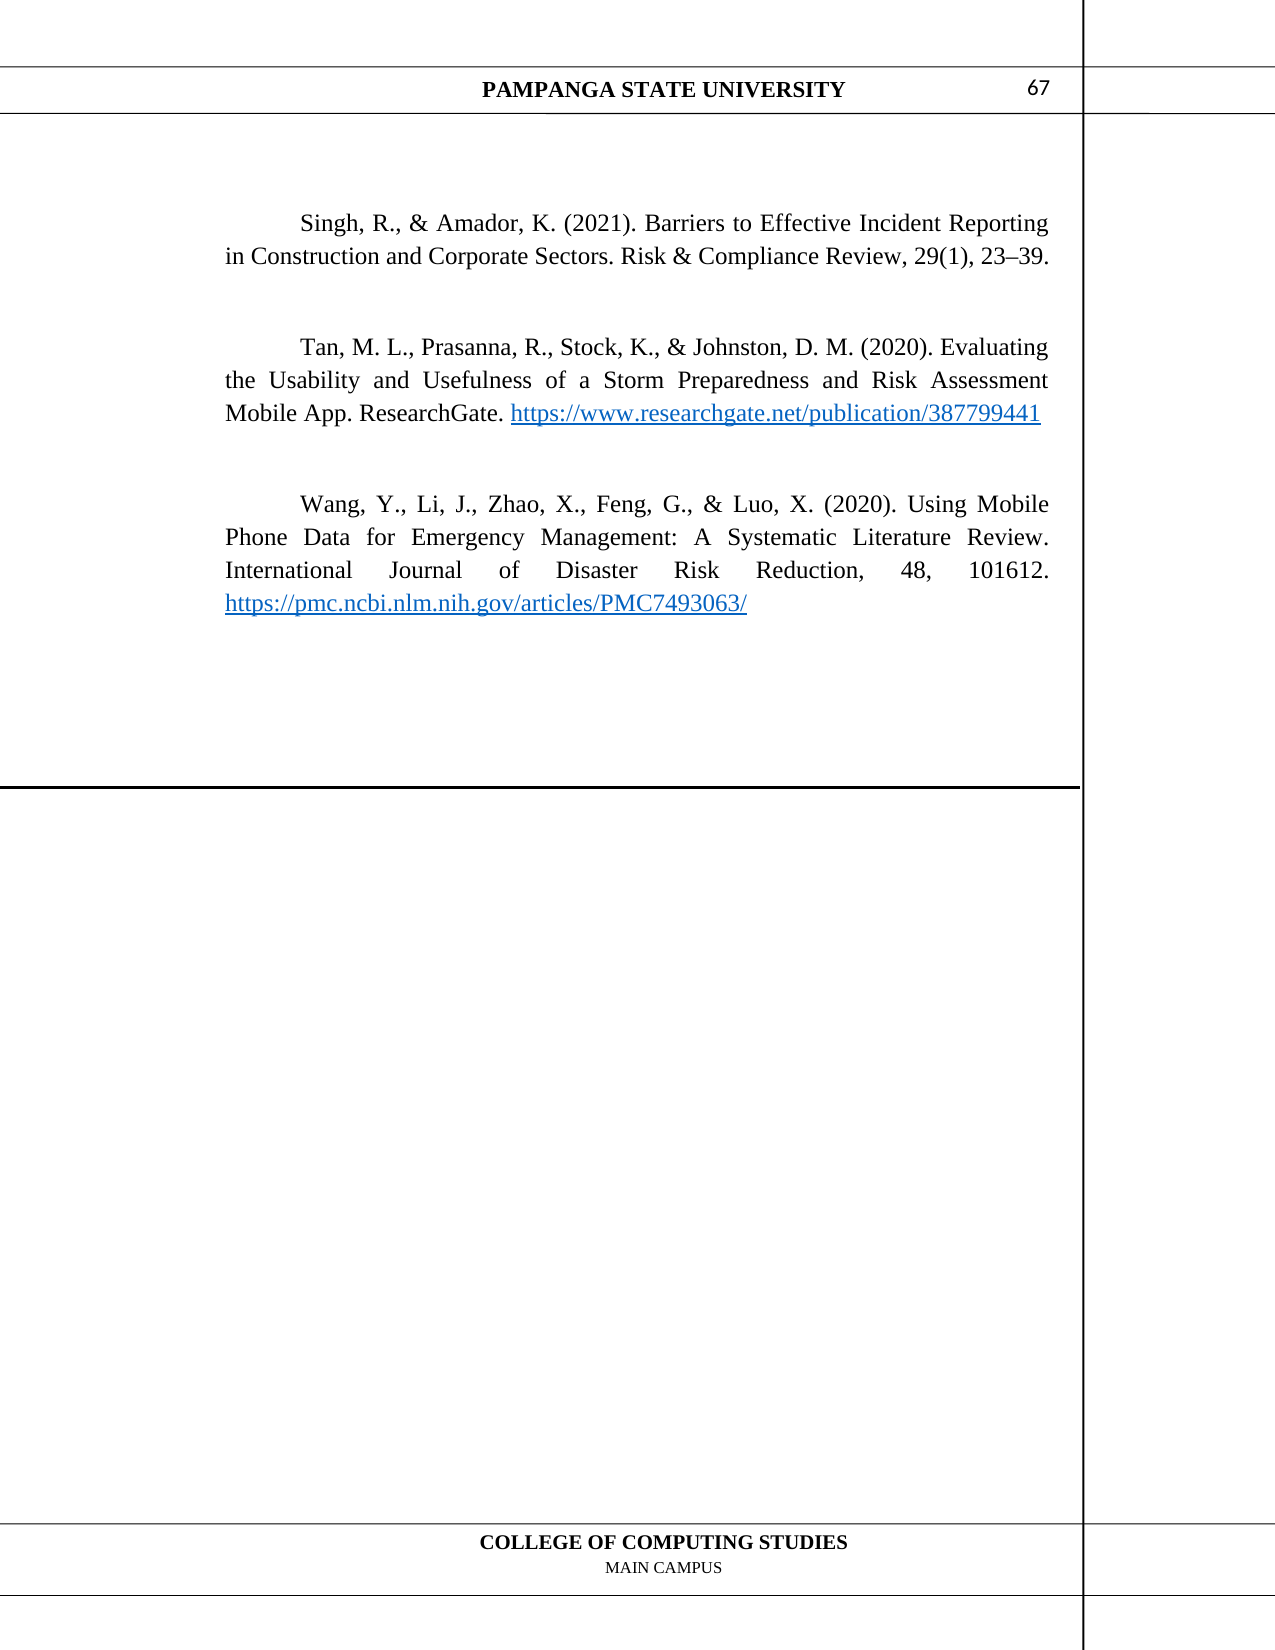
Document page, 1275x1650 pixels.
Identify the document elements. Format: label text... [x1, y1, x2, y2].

text Tan, M. L., Prasanna, R., Stock, K., & Johnston, D. M. (2020). Evaluating the Usability and Usefulness of a Storm Preparedness and Risk Assessment Mobile App. ResearchGate. https://www.researchgate.net/publication/387799441 [225, 332, 1050, 427]
text Singh, R., & Amador, K. (2021). Barriers to Effective Incident Reporting in Construction and Corporate Sectors. Risk & Compliance Review, 29(1), 23–39. [225, 208, 1050, 270]
text Wang, Y., Li, J., Zhao, X., Feng, G., & Luo, X. (2020). Using Mobile Phone Data for Emergency Management: A Systematic Literature Review. International Journal of Disaster Risk Reduction, 48, 101612. https://pmc.ncbi.nlm.nih.gov/articles/PMC7493063/ [225, 489, 1050, 617]
